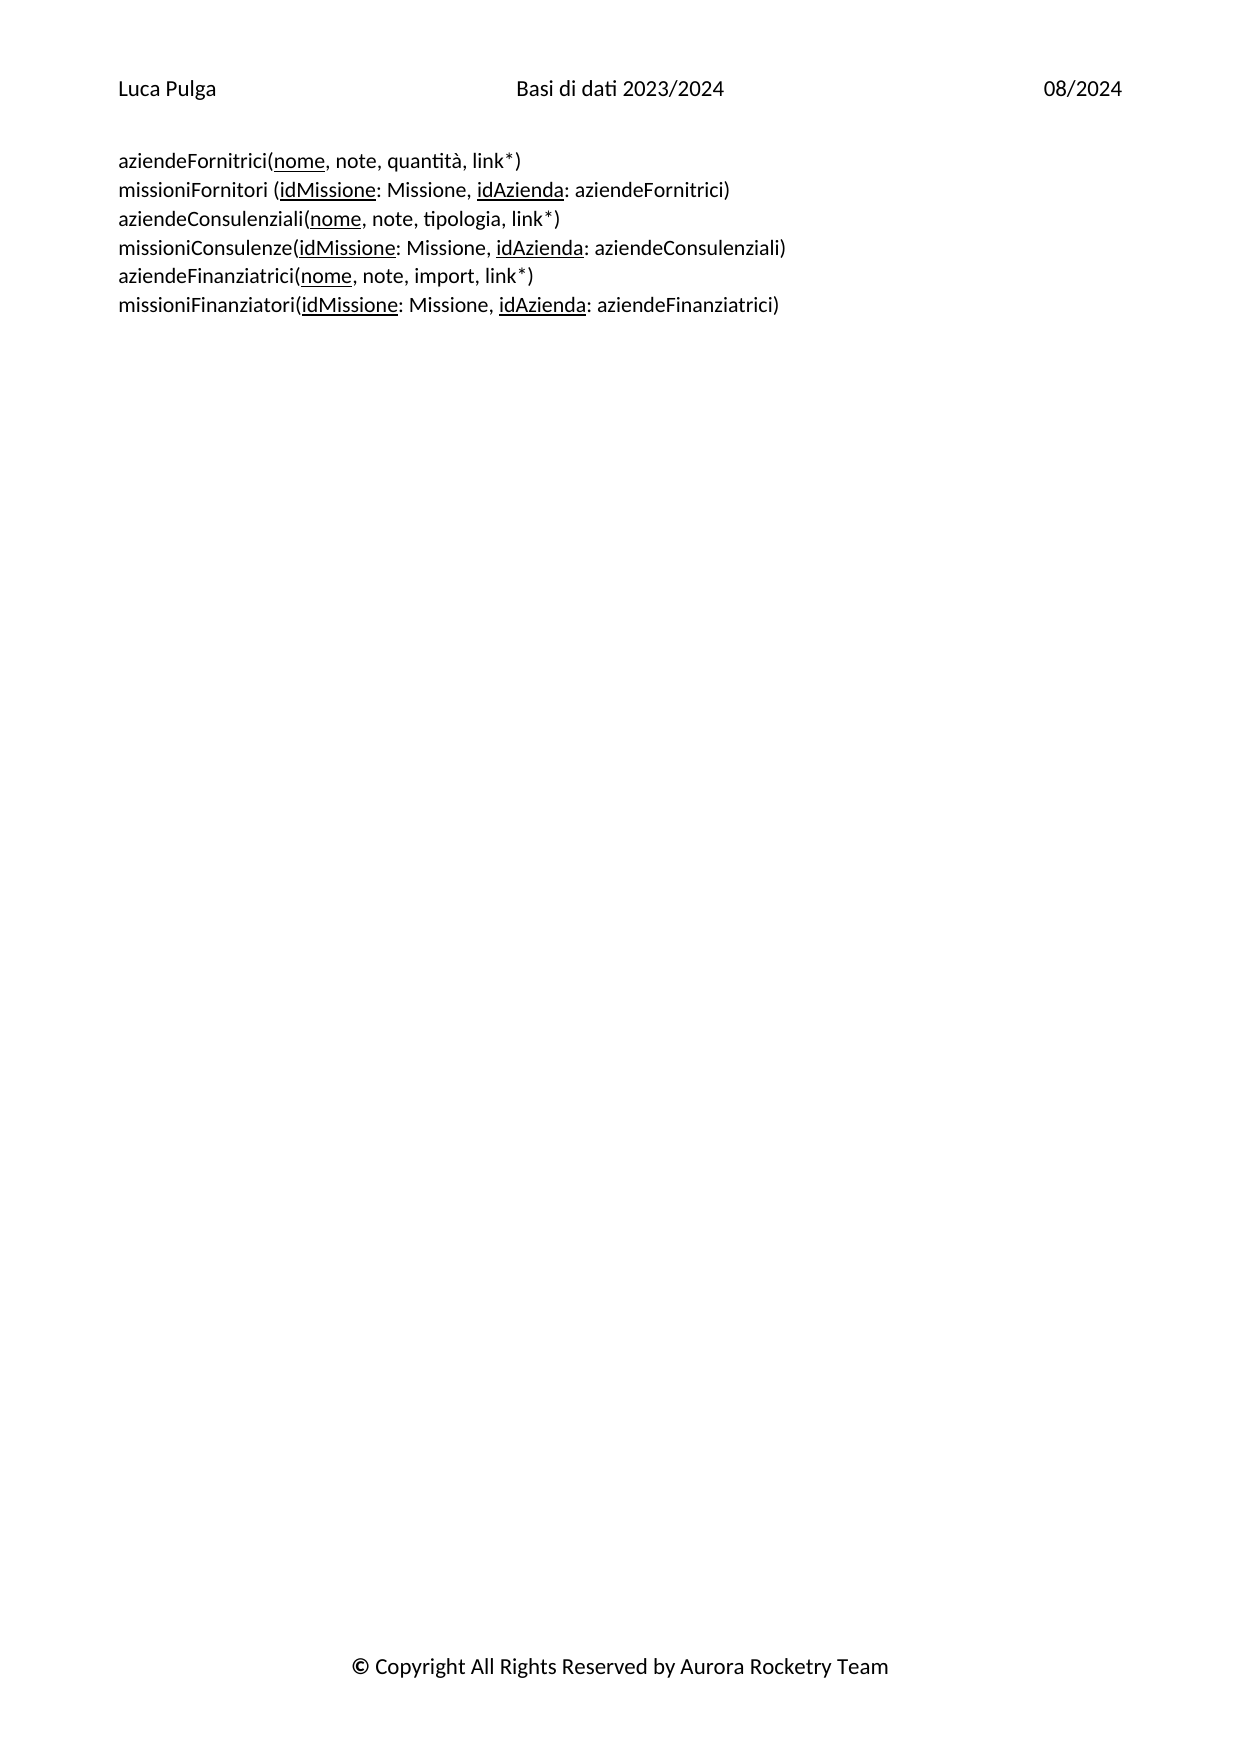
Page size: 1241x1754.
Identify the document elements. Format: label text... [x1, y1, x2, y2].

text aziendeFornitrici(nome, note, quantità, link*) [118, 148, 1122, 174]
text aziendeConsulenziali(nome, note, tipologia, link*) [118, 205, 1122, 232]
text aziendeFinanziatrici(nome, note, import, link*) [118, 263, 1122, 289]
text missioniFornitori (idMissione: Missione, idAzienda: aziendeFornitrici) [118, 176, 1122, 203]
text missioniFinanziatori(idMissione: Missione, idAzienda: aziendeFinanziatrici) [118, 291, 1122, 318]
text missioniConsulenze(idMissione: Missione, idAzienda: aziendeConsulenziali) [118, 234, 1122, 261]
